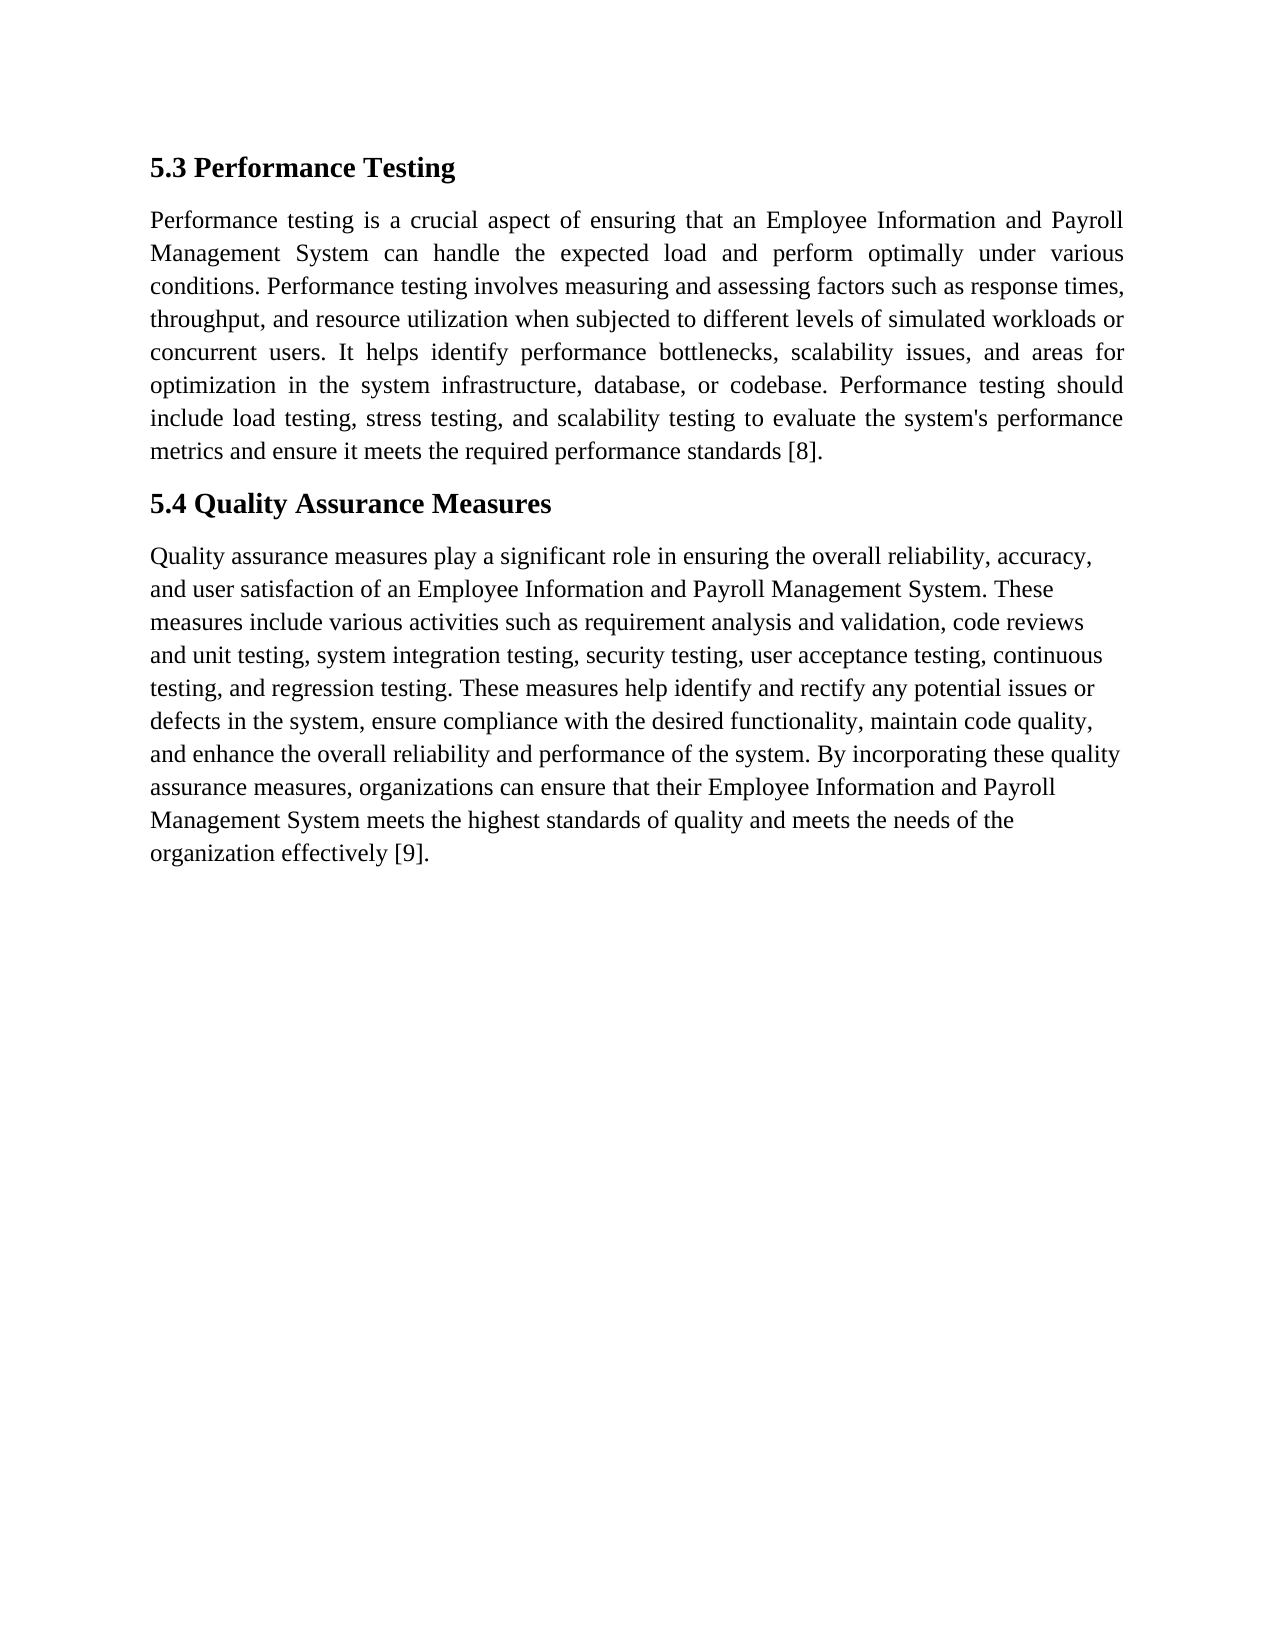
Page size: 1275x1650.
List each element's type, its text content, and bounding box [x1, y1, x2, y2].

text 5.4 Quality Assurance Measures [150, 486, 1125, 519]
text Performance testing is a crucial aspect of ensuring that an Employee Information and Payroll Management System can handle the expected load and perform optimally under various conditions. Performance testing involves measuring and assessing factors such as response times, throughput, and resource utilization when subjected to different levels of simulated workloads or concurrent users. It helps identify performance bottlenecks, scalability issues, and areas for optimization in the system infrastructure, database, or codebase. Performance testing should include load testing, stress testing, and scalability testing to evaluate the system's performance metrics and ensure it meets the required performance standards [8]. [150, 205, 1125, 465]
text Quality assurance measures play a significant role in ensuring the overall reliability, accuracy, and user satisfaction of an Employee Information and Payroll Management System. These measures include various activities such as requirement analysis and validation, code reviews and unit testing, system integration testing, security testing, user acceptance testing, continuous testing, and regression testing. These measures help identify and rectify any potential issues or defects in the system, ensure compliance with the desired functionality, maintain code quality, and enhance the overall reliability and performance of the system. By incorporating these quality assurance measures, organizations can ensure that their Employee Information and Payroll Management System meets the highest standards of quality and meets the needs of the organization effectively [9]. [150, 541, 1125, 867]
text 5.3 Performance Testing [150, 150, 1125, 183]
